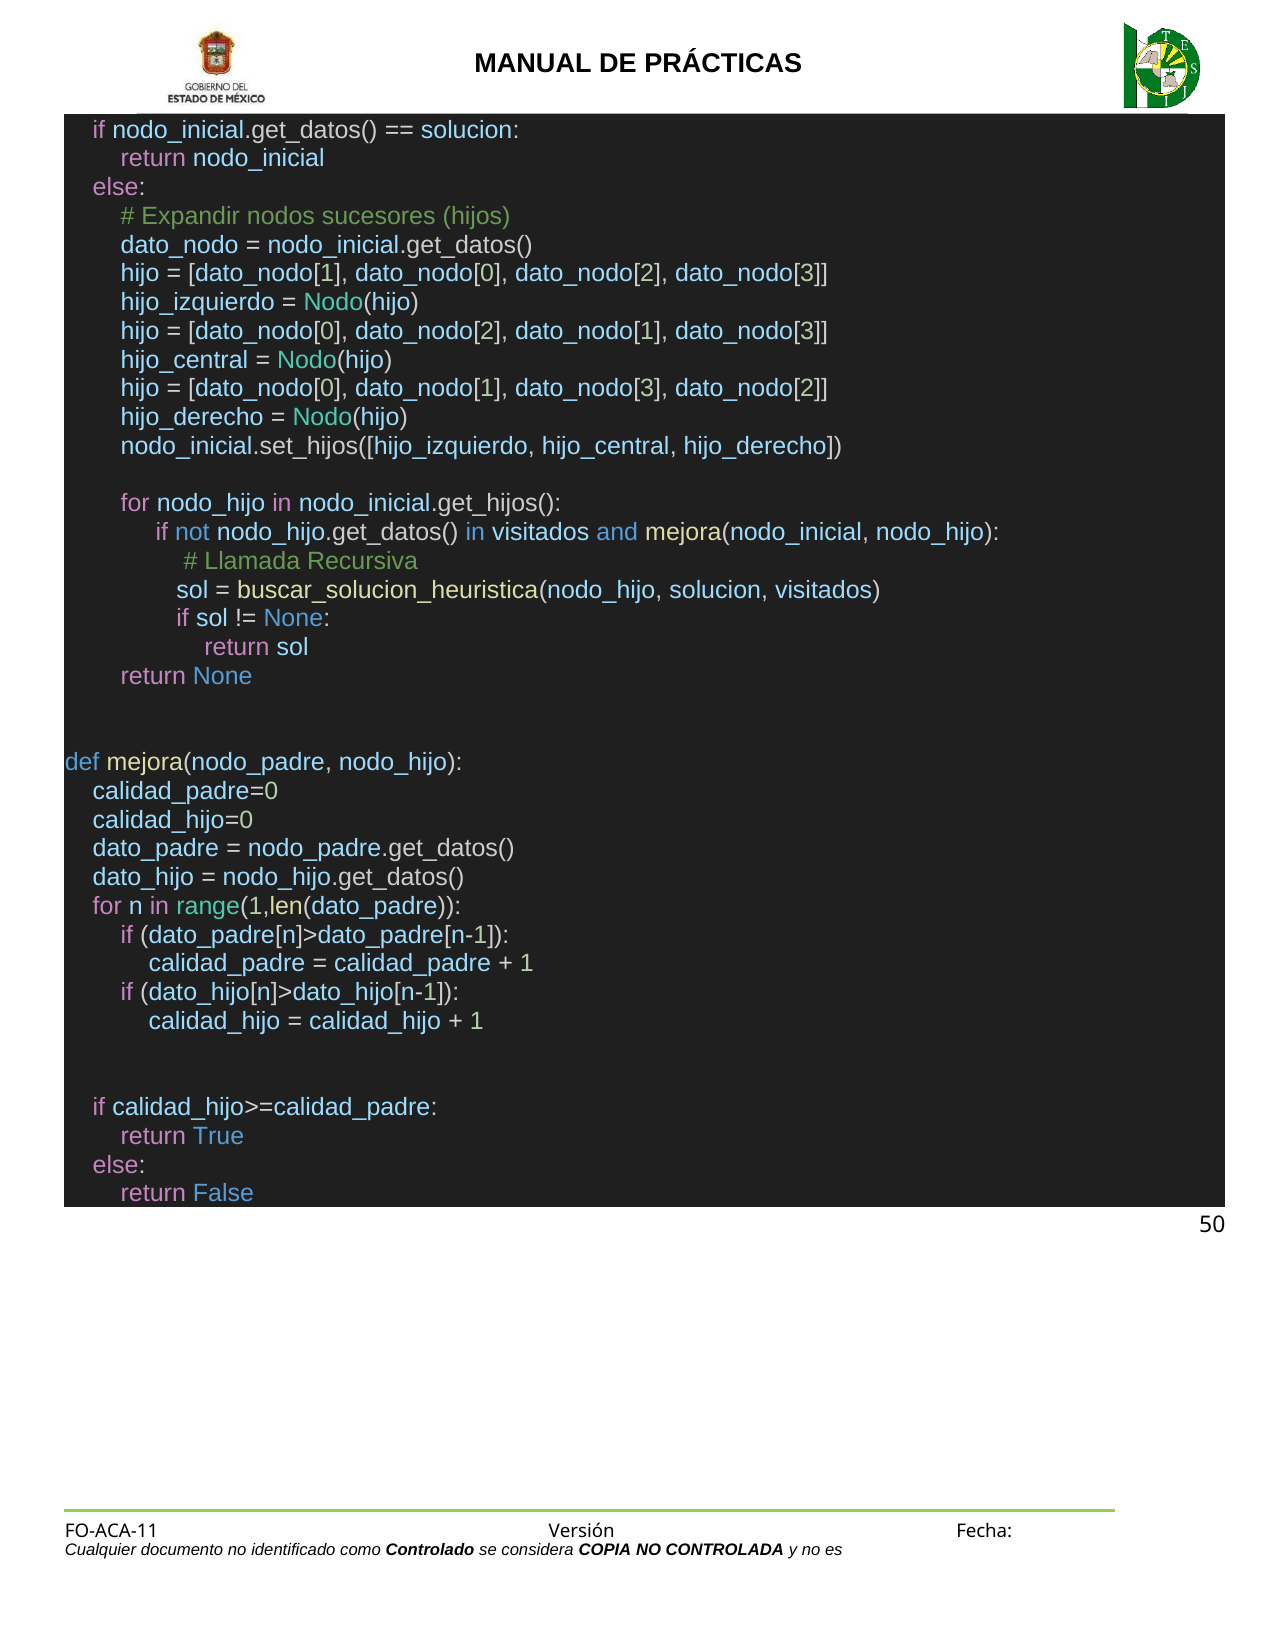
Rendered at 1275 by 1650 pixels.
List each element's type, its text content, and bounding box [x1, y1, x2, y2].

picture [1123, 22, 1200, 108]
text if nodo_inicial.get_datos() == solucion: [64, 114, 1225, 143]
text # Expandir nodos sucesores (hijos) [64, 201, 1225, 229]
text return nodo_inicial [64, 143, 1225, 172]
text dato_padre = nodo_padre.get_datos() [64, 833, 1225, 862]
text else: [64, 172, 1225, 201]
text dato_nodo = nodo_inicial.get_datos() [64, 229, 1225, 258]
text if calidad_hijo>=calidad_padre: [64, 1092, 1225, 1121]
text if (dato_padre[n]>dato_padre[n-1]): [64, 919, 1225, 948]
text else: [64, 1149, 1225, 1178]
text # Llamada Recursiva [64, 546, 1225, 574]
text dato_hijo = nodo_hijo.get_datos() [64, 862, 1225, 891]
text nodo_inicial.set_hijos([hijo_izquierdo, hijo_central, hijo_derecho]) [64, 431, 1225, 459]
picture [166, 23, 266, 106]
text if (dato_hijo[n]>dato_hijo[n-1]): [64, 977, 1225, 1006]
text calidad_padre=0 [64, 776, 1225, 804]
text sol = buscar_solucion_heuristica(nodo_hijo, solucion, visitados) [64, 574, 1225, 603]
text hijo = [dato_nodo[0], dato_nodo[1], dato_nodo[3], dato_nodo[2]] [64, 373, 1225, 402]
text hijo_central = Nodo(hijo) [64, 344, 1225, 373]
text calidad_padre = calidad_padre + 1 [64, 948, 1225, 977]
text hijo_izquierdo = Nodo(hijo) [64, 287, 1225, 316]
text for nodo_hijo in nodo_inicial.get_hijos(): [64, 488, 1225, 517]
text def mejora(nodo_padre, nodo_hijo): [64, 747, 1225, 776]
text hijo = [dato_nodo[0], dato_nodo[2], dato_nodo[1], dato_nodo[3]] [64, 316, 1225, 344]
text return sol [64, 632, 1225, 661]
text if not nodo_hijo.get_datos() in visitados and mejora(nodo_inicial, nodo_hijo): [64, 517, 1225, 546]
text return True [64, 1121, 1225, 1149]
text return False [64, 1178, 1225, 1207]
text calidad_hijo=0 [64, 804, 1225, 833]
text return None [64, 661, 1225, 689]
text hijo_derecho = Nodo(hijo) [64, 402, 1225, 431]
text hijo = [dato_nodo[1], dato_nodo[0], dato_nodo[2], dato_nodo[3]] [64, 258, 1225, 287]
text calidad_hijo = calidad_hijo + 1 [64, 1006, 1225, 1034]
text for n in range(1,len(dato_padre)): [64, 891, 1225, 919]
text if sol != None: [64, 603, 1225, 632]
